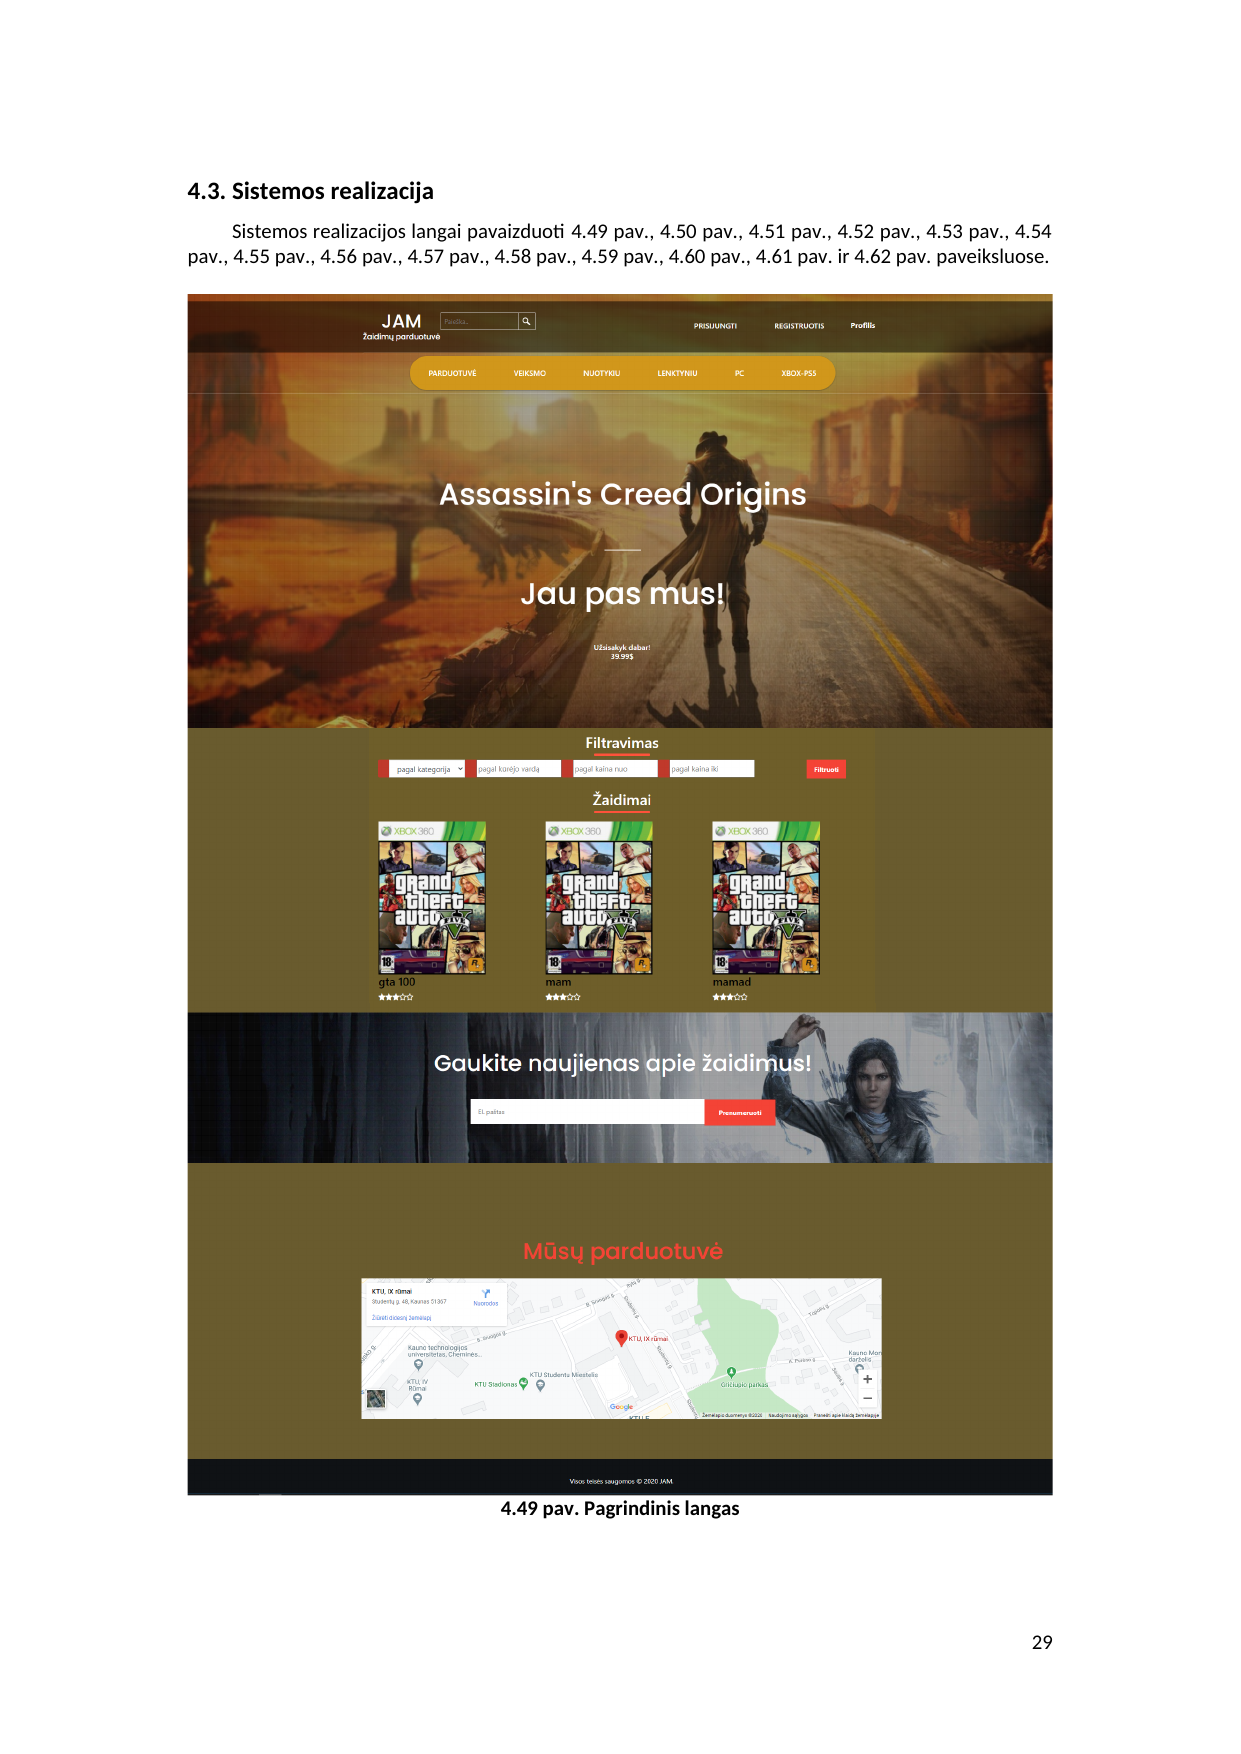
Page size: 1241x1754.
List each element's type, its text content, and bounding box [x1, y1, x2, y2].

subtitle Sistemos realizacija [187, 175, 1053, 206]
picture [187, 294, 1053, 1496]
